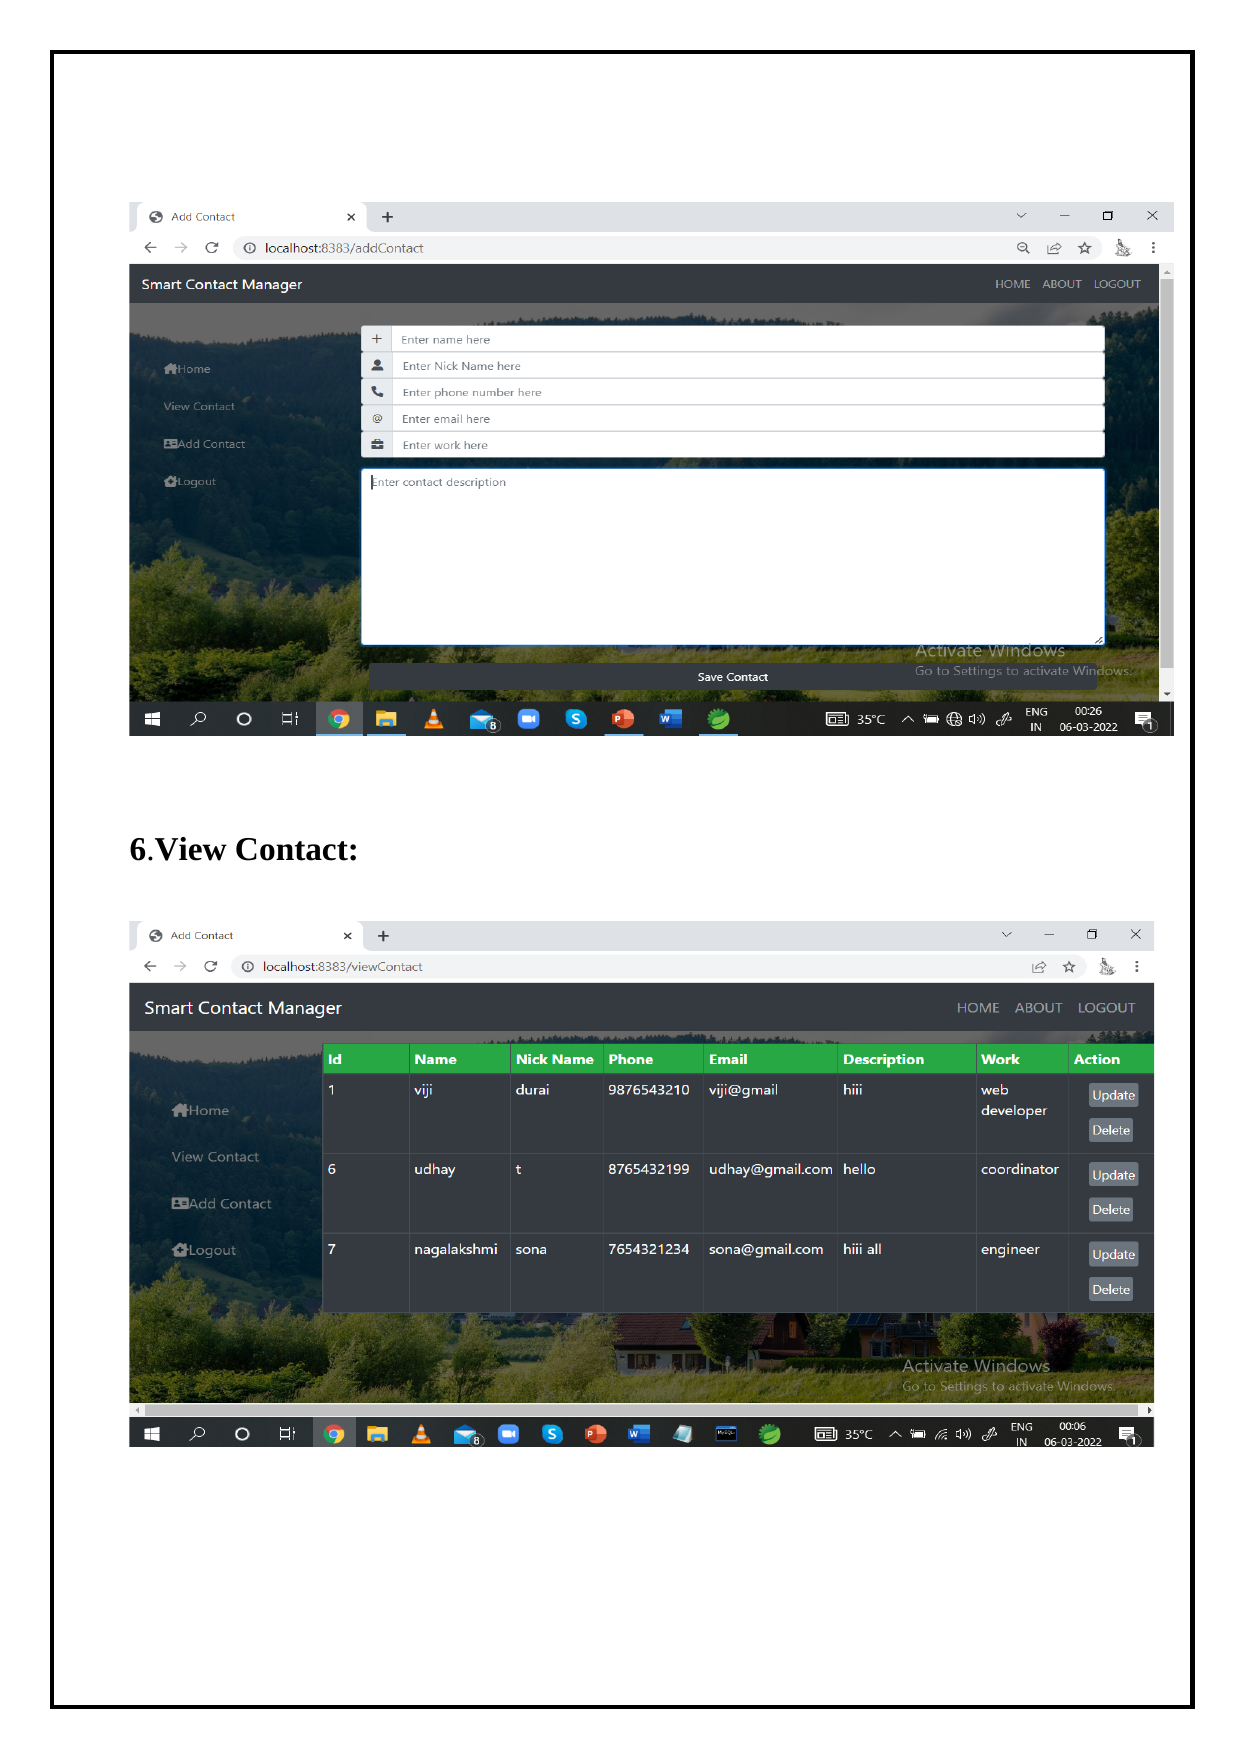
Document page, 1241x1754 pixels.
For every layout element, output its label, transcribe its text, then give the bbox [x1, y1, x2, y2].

picture [129, 202, 1174, 736]
picture [129, 921, 1155, 1446]
text 6.View Contact: [129, 829, 1179, 868]
